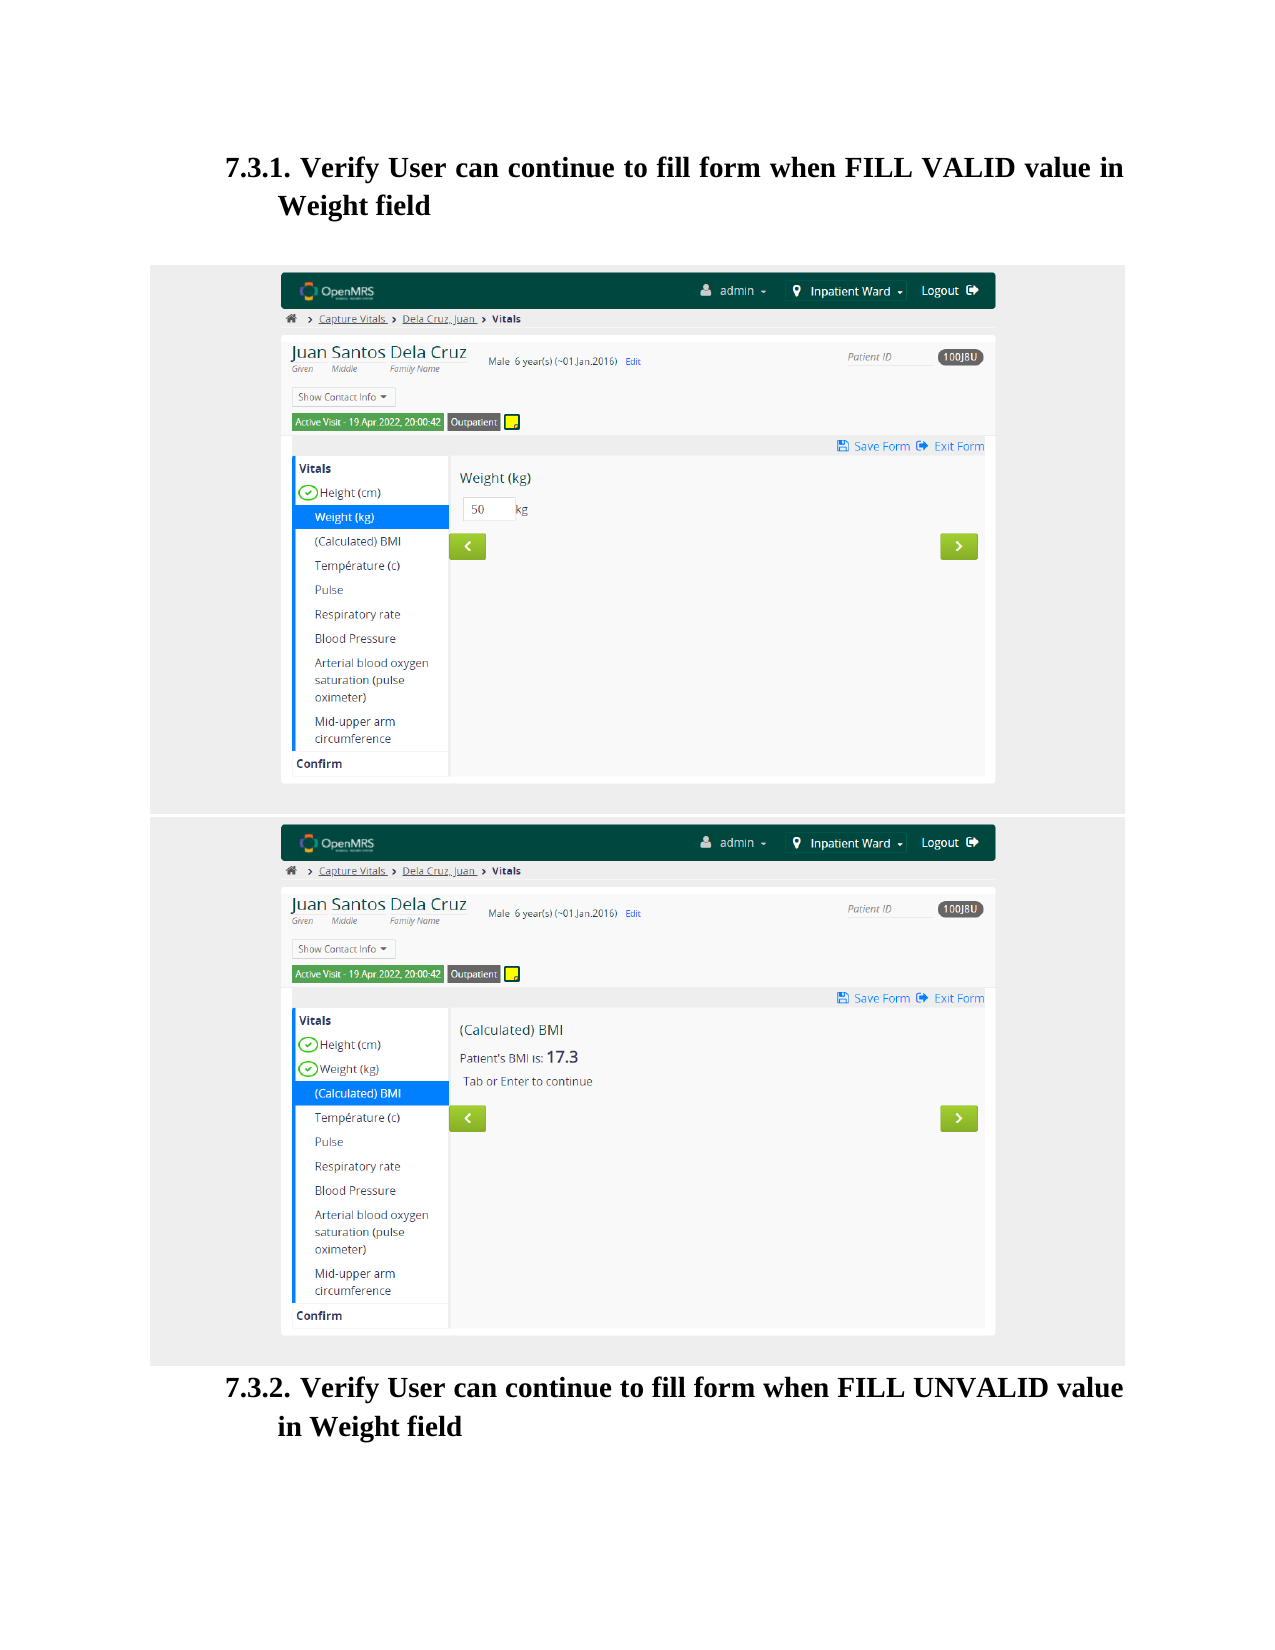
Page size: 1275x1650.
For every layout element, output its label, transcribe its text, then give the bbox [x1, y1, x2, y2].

picture [150, 265, 1125, 814]
list Verify User can continue to fill form when FILL UNVALID value in Weight field [225, 1370, 1125, 1442]
list Verify User can continue to fill form when FILL VALID value in Weight field [225, 150, 1125, 222]
picture [150, 817, 1125, 1366]
